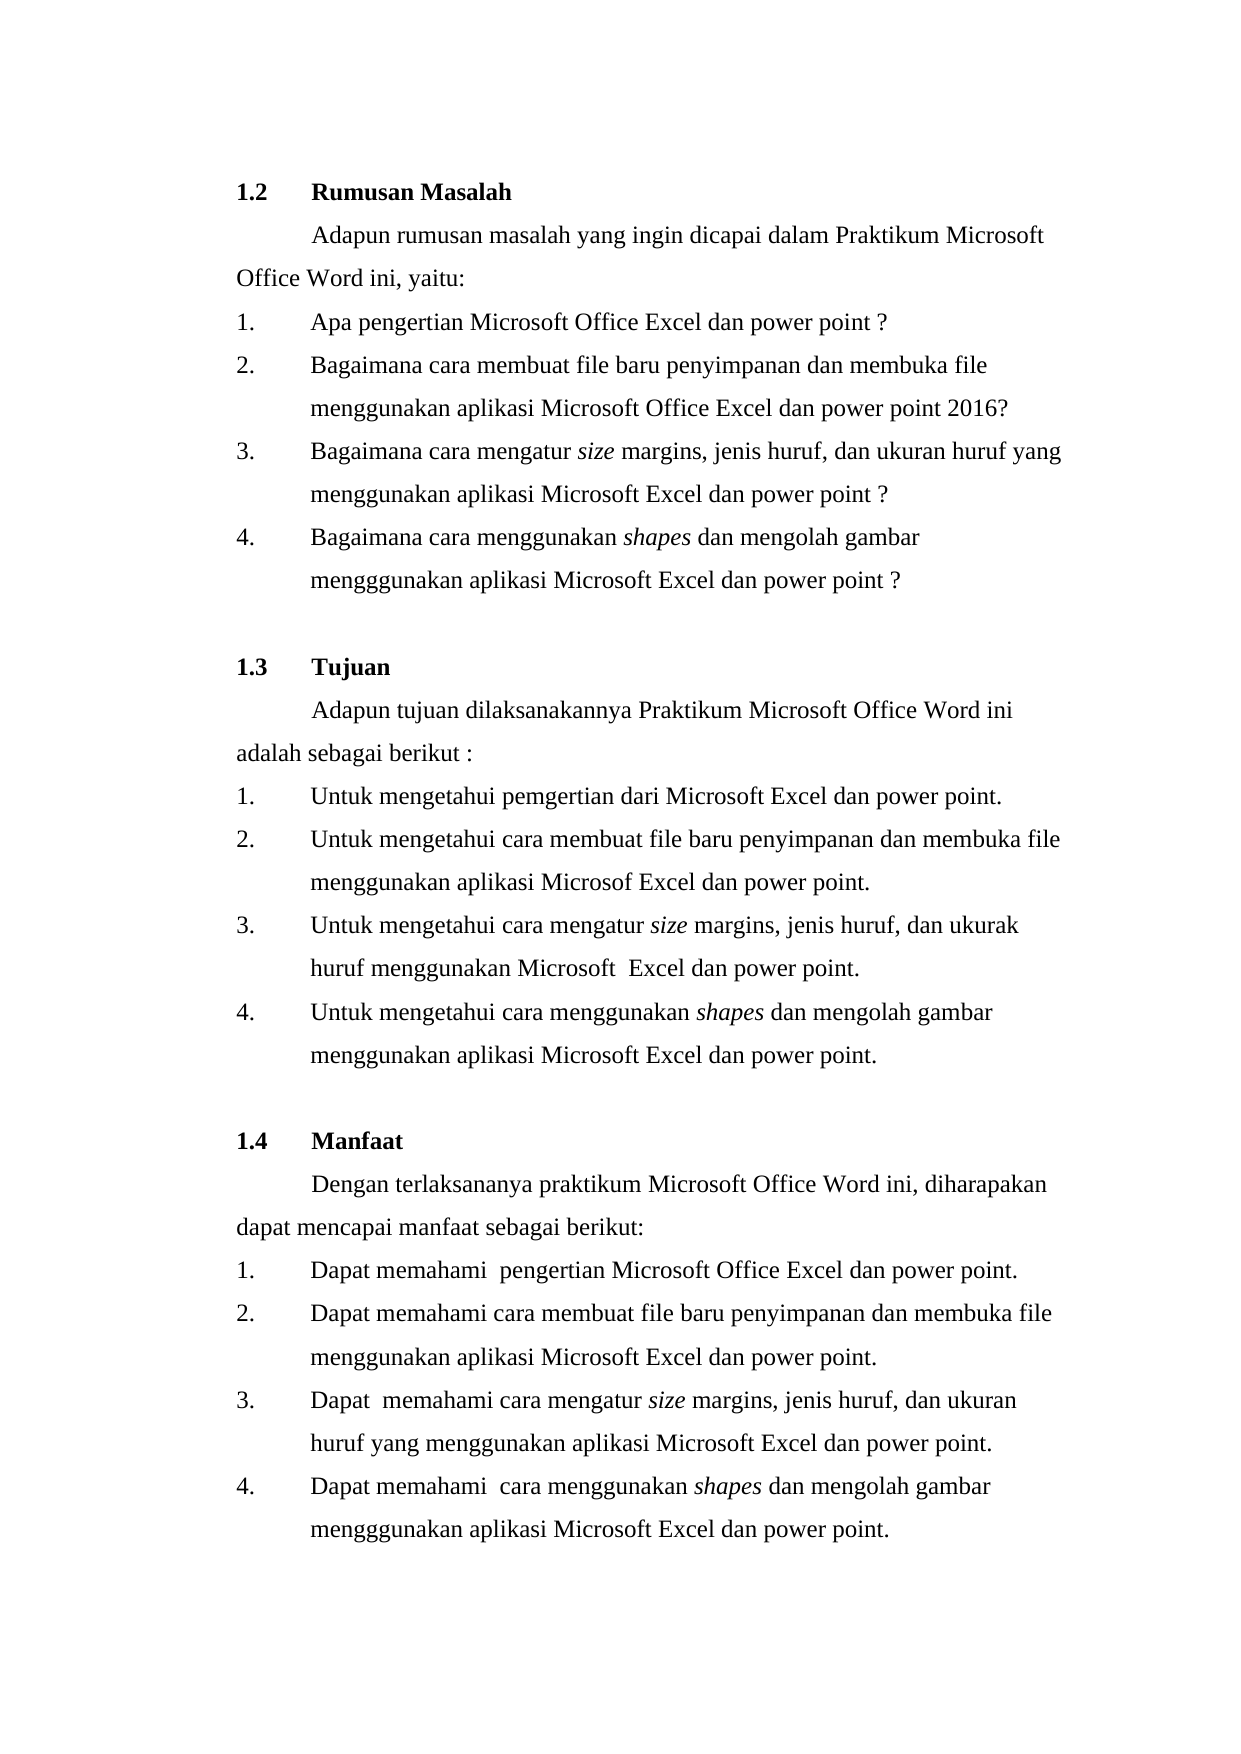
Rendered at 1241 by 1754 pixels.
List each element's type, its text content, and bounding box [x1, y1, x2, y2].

list Tujuan [236, 652, 1063, 680]
text Adapun rumusan masalah yang ingin dicapai dalam Praktikum Microsoft Office Word ini, yaitu: [236, 220, 1063, 292]
list Untuk mengetahui cara menggunakan shapes dan mengolah gambar menggunakan aplikasi Microsoft Excel dan power point. [236, 997, 1063, 1068]
list Dapat memahami cara menggunakan shapes dan mengolah gambar mengggunakan aplikasi Microsoft Excel dan power point. [236, 1471, 1063, 1543]
list Untuk mengetahui pemgertian dari Microsoft Excel dan power point. [236, 781, 1063, 810]
list Dapat memahami cara membuat file baru penyimpanan dan membuka file menggunakan aplikasi Microsoft Excel dan power point. [236, 1298, 1063, 1370]
list Untuk mengetahui cara membuat file baru penyimpanan dan membuka file menggunakan aplikasi Microsof Excel dan power point. [236, 824, 1063, 896]
list Bagaimana cara mengatur size margins, jenis huruf, dan ukuran huruf yang menggunakan aplikasi Microsoft Excel dan power point ? [236, 436, 1063, 508]
list Dapat memahami cara mengatur size margins, jenis huruf, dan ukuran huruf yang menggunakan aplikasi Microsoft Excel dan power point. [236, 1385, 1063, 1457]
text Dengan terlaksananya praktikum Microsoft Office Word ini, diharapakan dapat mencapai manfaat sebagai berikut: [236, 1169, 1063, 1241]
list Untuk mengetahui cara mengatur size margins, jenis huruf, dan ukurak huruf menggunakan Microsoft Excel dan power point. [236, 910, 1063, 982]
list Dapat memahami pengertian Microsoft Office Excel dan power point. [236, 1255, 1063, 1284]
list Rumusan Masalah [236, 177, 1063, 206]
list Manfaat [236, 1126, 1063, 1155]
list Bagaimana cara membuat file baru penyimpanan dan membuka file menggunakan aplikasi Microsoft Office Excel dan power point 2016? [236, 350, 1063, 422]
list Apa pengertian Microsoft Office Excel dan power point ? [236, 307, 1063, 335]
text Adapun tujuan dilaksanakannya Praktikum Microsoft Office Word ini adalah sebagai berikut : [236, 695, 1063, 767]
list Bagaimana cara menggunakan shapes dan mengolah gambar mengggunakan aplikasi Microsoft Excel dan power point ? [236, 522, 1063, 594]
